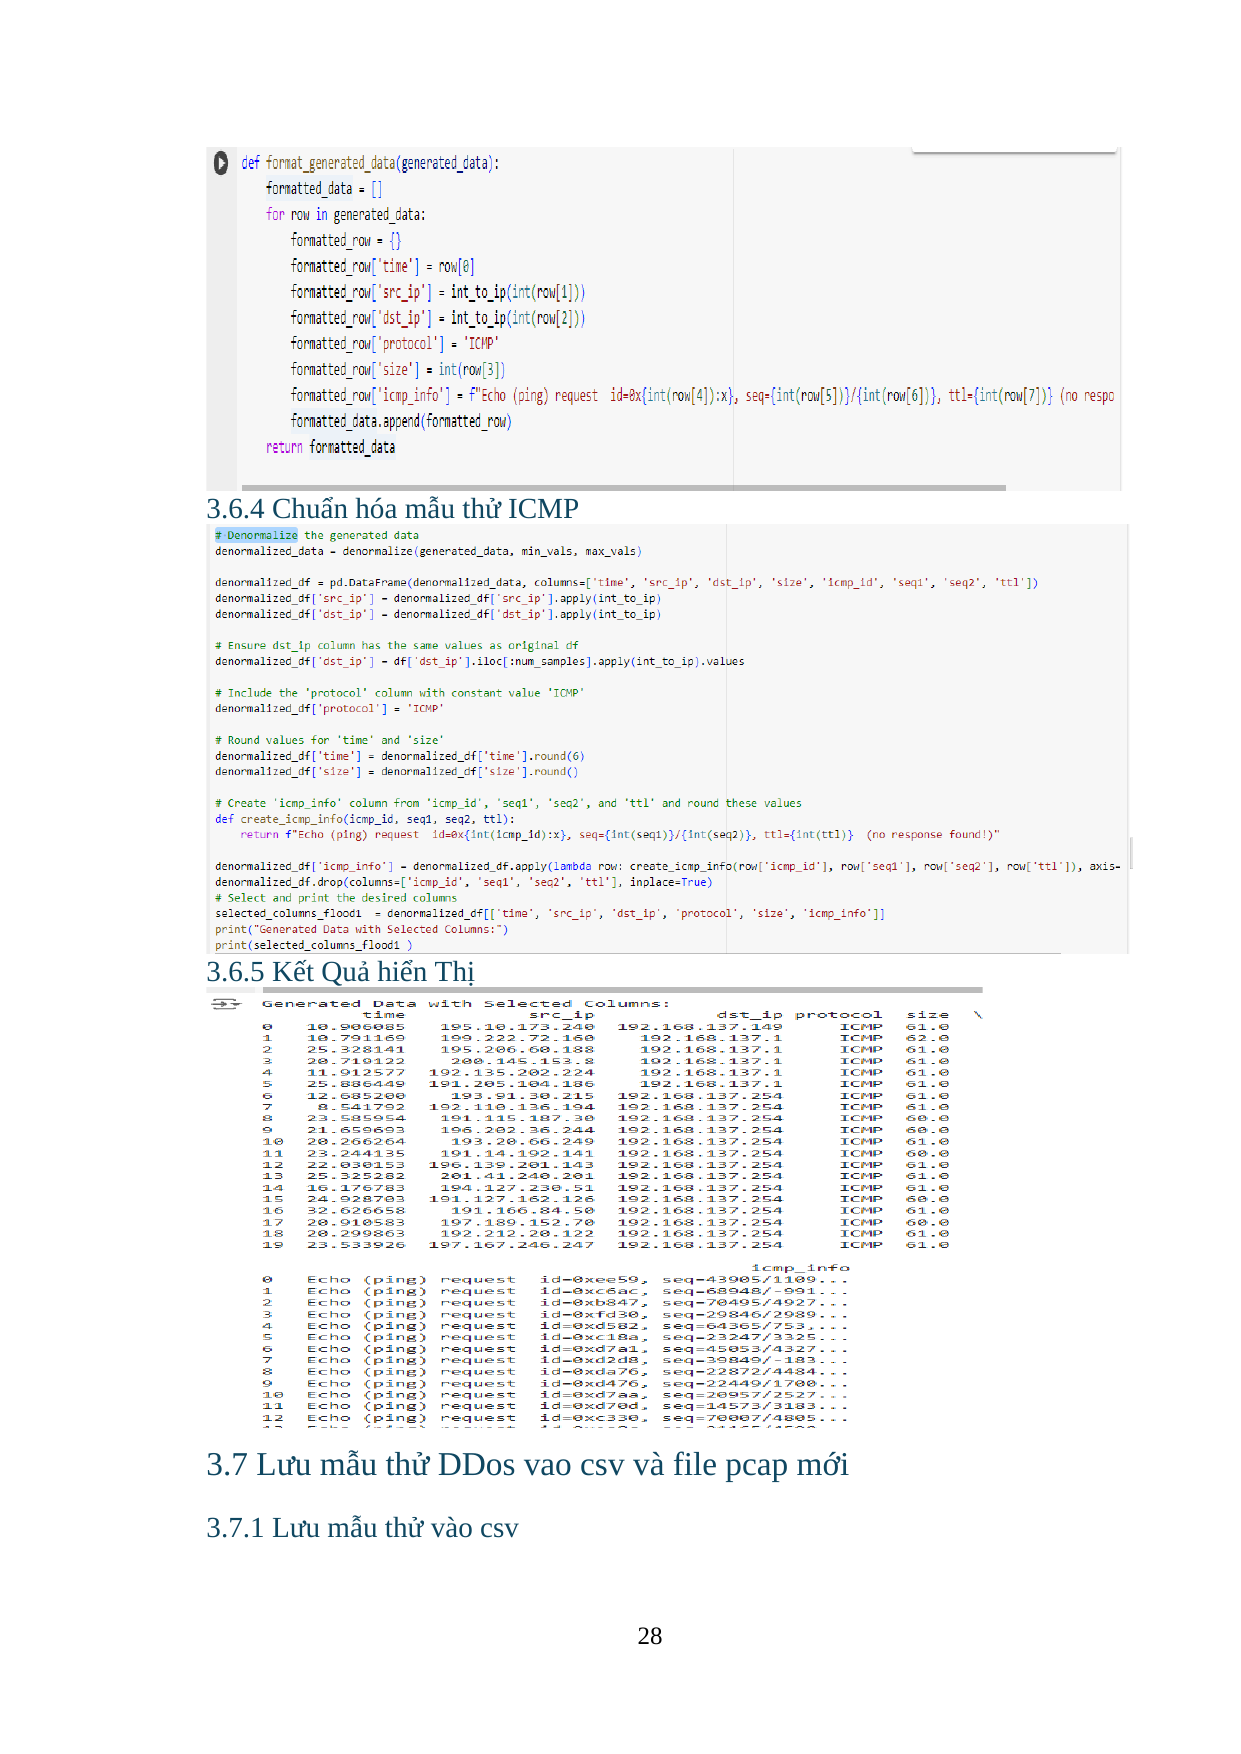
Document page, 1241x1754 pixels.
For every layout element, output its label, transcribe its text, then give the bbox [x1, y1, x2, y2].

picture [206, 524, 1133, 954]
subtitle 3.7 Lưu mẫu thử DDos vao csv và file pcap mới [206, 1445, 1093, 1483]
picture [206, 147, 1130, 491]
text 3.6.4 Chuẩn hóa mẫu thử ICMP [206, 491, 1093, 524]
picture [206, 987, 983, 1428]
text 3.6.5 Kết Quả hiển Thị [206, 954, 1093, 987]
text 3.7.1 Lưu mẫu thử vào csv [206, 1511, 1093, 1544]
